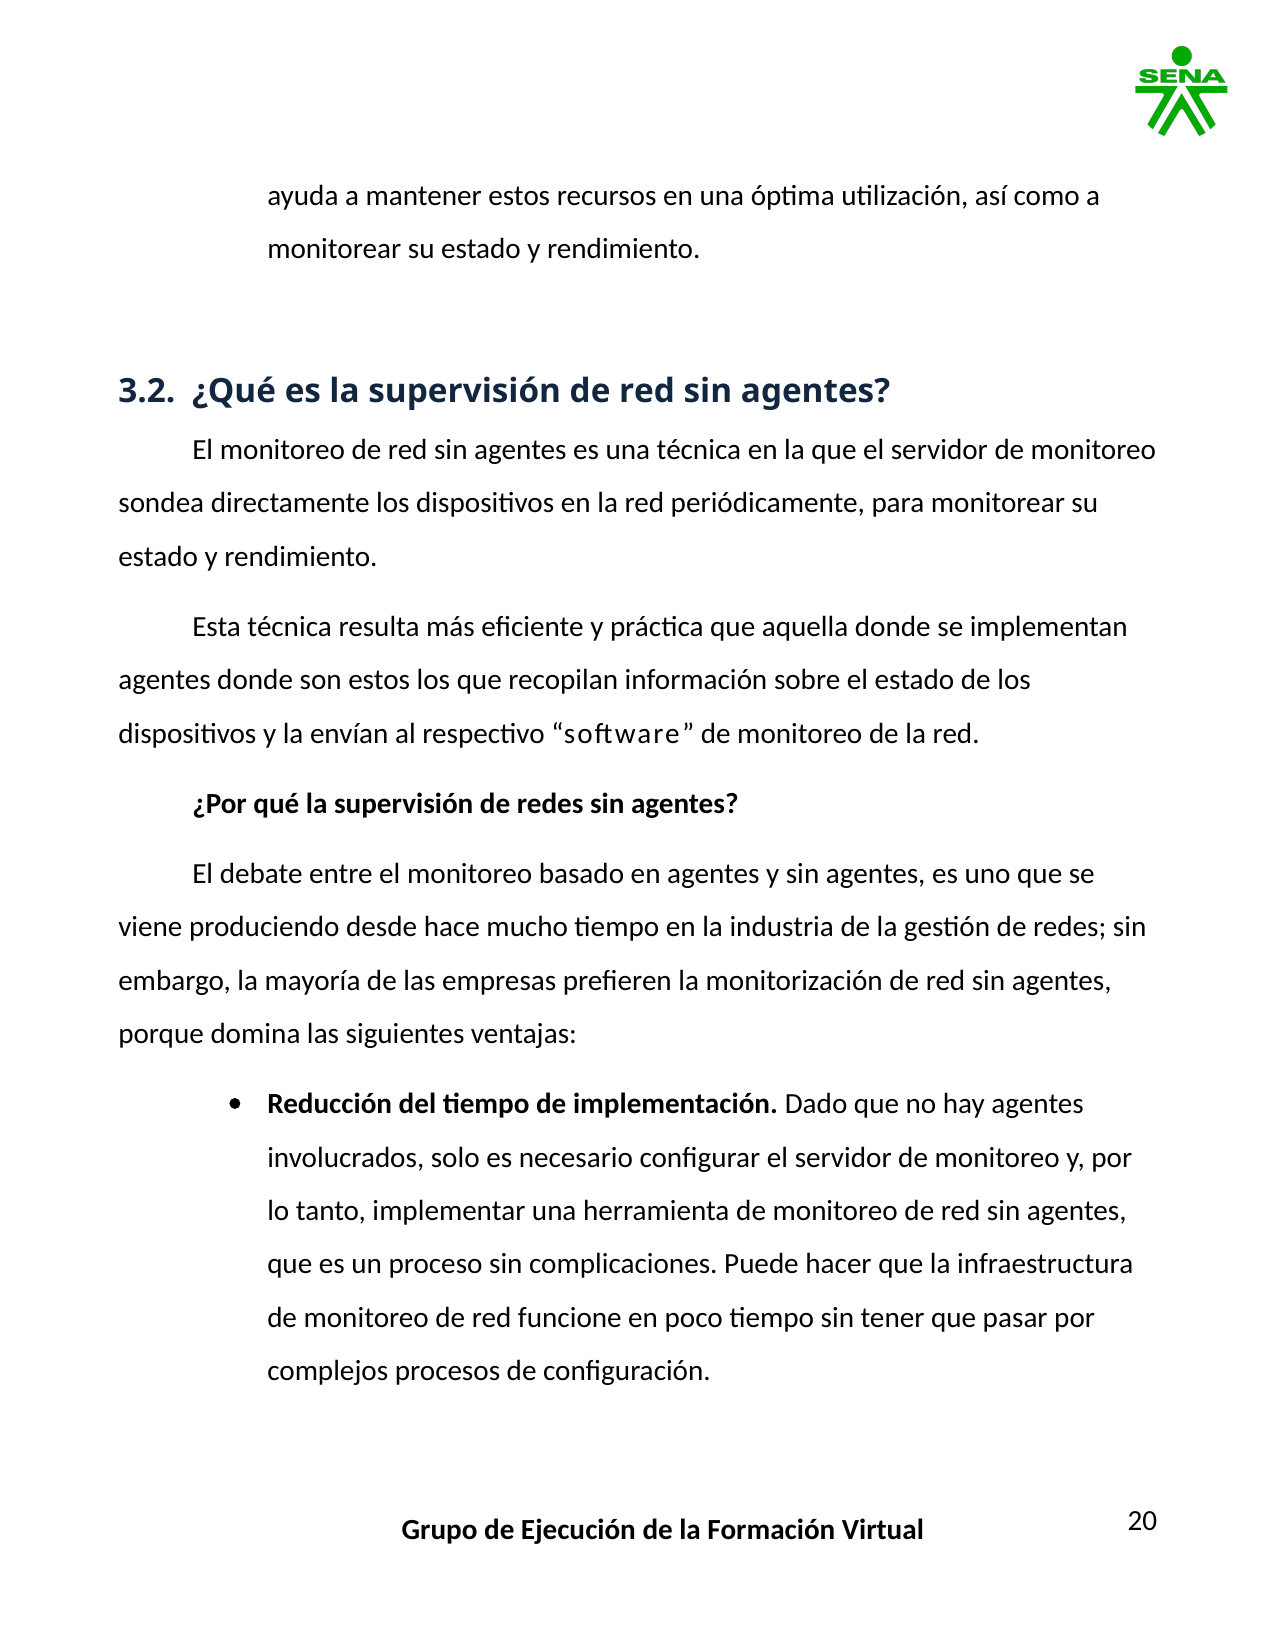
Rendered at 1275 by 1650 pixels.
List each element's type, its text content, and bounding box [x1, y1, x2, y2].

list Reducción del tiempo de implementación. Dado que no hay agentes involucrados, solo es necesario configurar el servidor de monitoreo y, por lo tanto, implementar una herramienta de monitoreo de red sin agentes, que es un proceso sin complicaciones. Puede hacer que la infraestructura de monitoreo de red funcione en poco tiempo sin tener que pasar por complejos procesos de configuración. [230, 1085, 1157, 1388]
text Esta técnica resulta más eficiente y práctica que aquella donde se implementan agentes donde son estos los que recopilan información sobre el estado de los dispositivos y la envían al respectivo “software” de monitoreo de la red. [118, 608, 1157, 750]
picture [1135, 46, 1228, 136]
text El debate entre el monitoreo basado en agentes y sin agentes, es uno que se viene produciendo desde hace mucho tiempo en la industria de la gestión de redes; sin embargo, la mayoría de las empresas prefieren la monitorización de red sin agentes, porque domina las siguientes ventajas: [118, 855, 1157, 1051]
subtitle ¿Qué es la supervisión de red sin agentes? [118, 367, 1157, 412]
text ¿Por qué la supervisión de redes sin agentes? [118, 785, 1157, 820]
text El monitoreo de red sin agentes es una técnica en la que el servidor de monitoreo sondea directamente los dispositivos en la red periódicamente, para monitorear su estado y rendimiento. [118, 431, 1157, 573]
